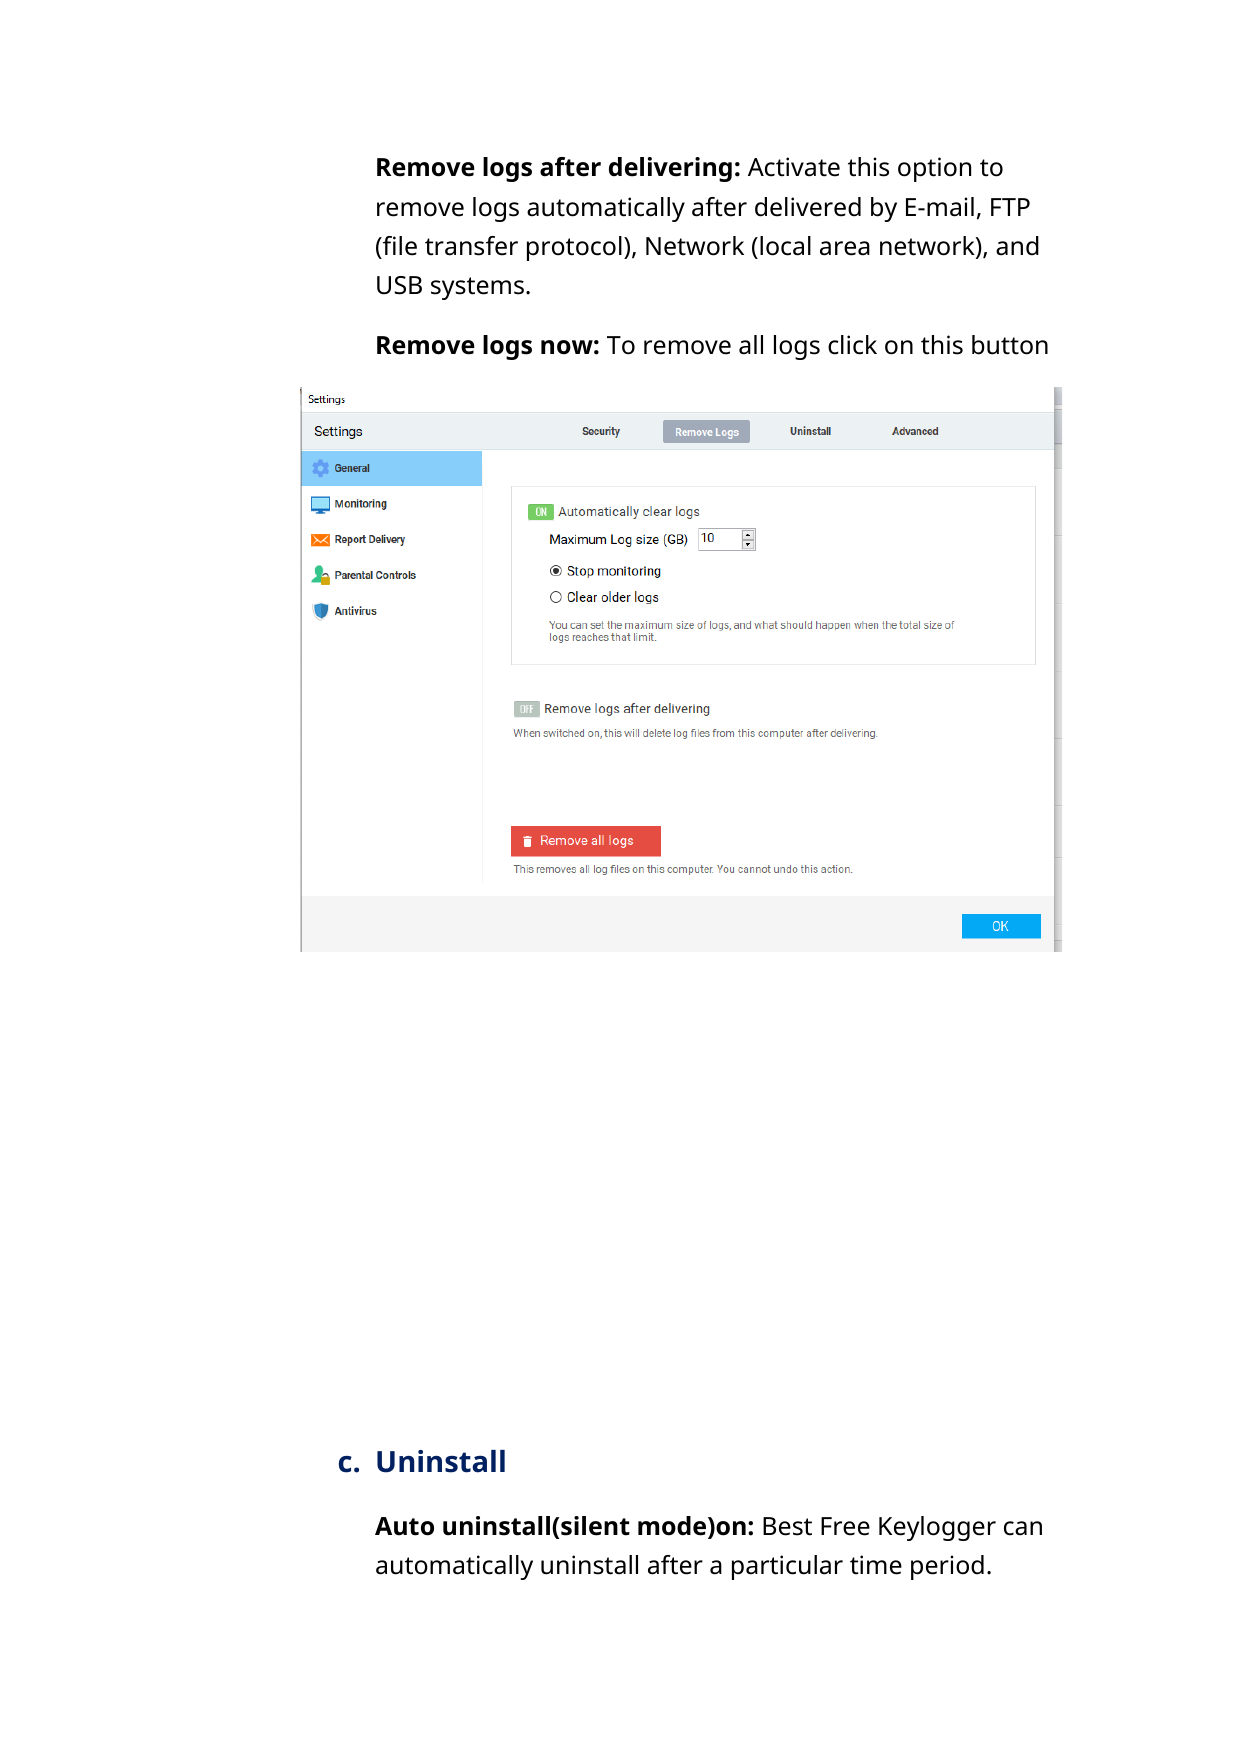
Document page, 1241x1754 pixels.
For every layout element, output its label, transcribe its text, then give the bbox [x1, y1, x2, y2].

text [375, 1508, 1053, 1581]
text Remove logs after delivering: Activate this option to remove logs automatically after delivered by E-mail, FTP (file transfer protocol), Network (local area network), and USB systems. [375, 150, 1053, 302]
text Remove logs now: To remove all logs click on this button [375, 327, 1053, 362]
picture [300, 387, 1063, 952]
list Uninstall [337, 1442, 1053, 1481]
